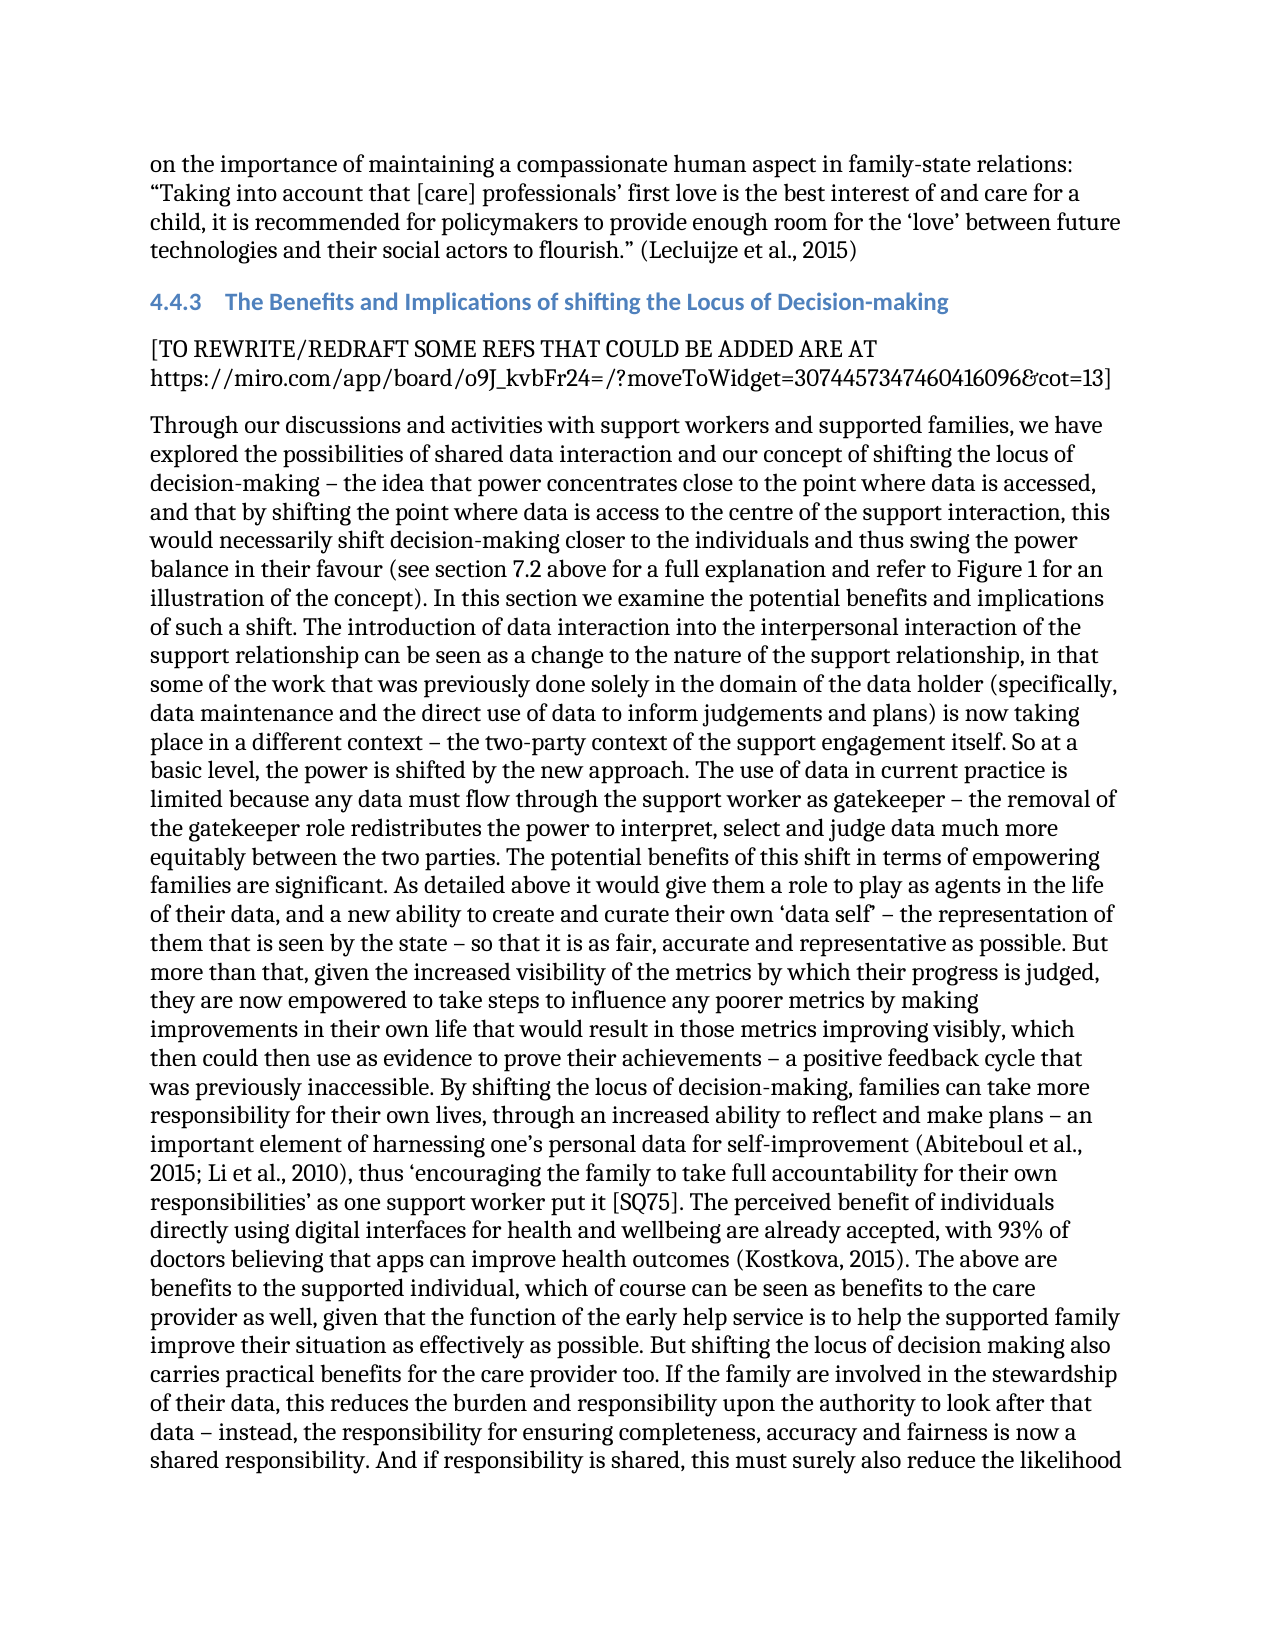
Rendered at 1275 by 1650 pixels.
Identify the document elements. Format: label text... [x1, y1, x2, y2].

text [TO REWRITE/REDRAFT SOME REFS THAT COULD BE ADDED ARE AT https://miro.com/app/board/o9J_kvbFr24=/?moveToWidget=3074457347460416096&cot=13] [150, 335, 1125, 393]
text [150, 411, 1125, 1475]
subtitle 4.4.3 The Benefits and Implications of shifting the Locus of Decision-making [150, 286, 1125, 316]
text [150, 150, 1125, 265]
